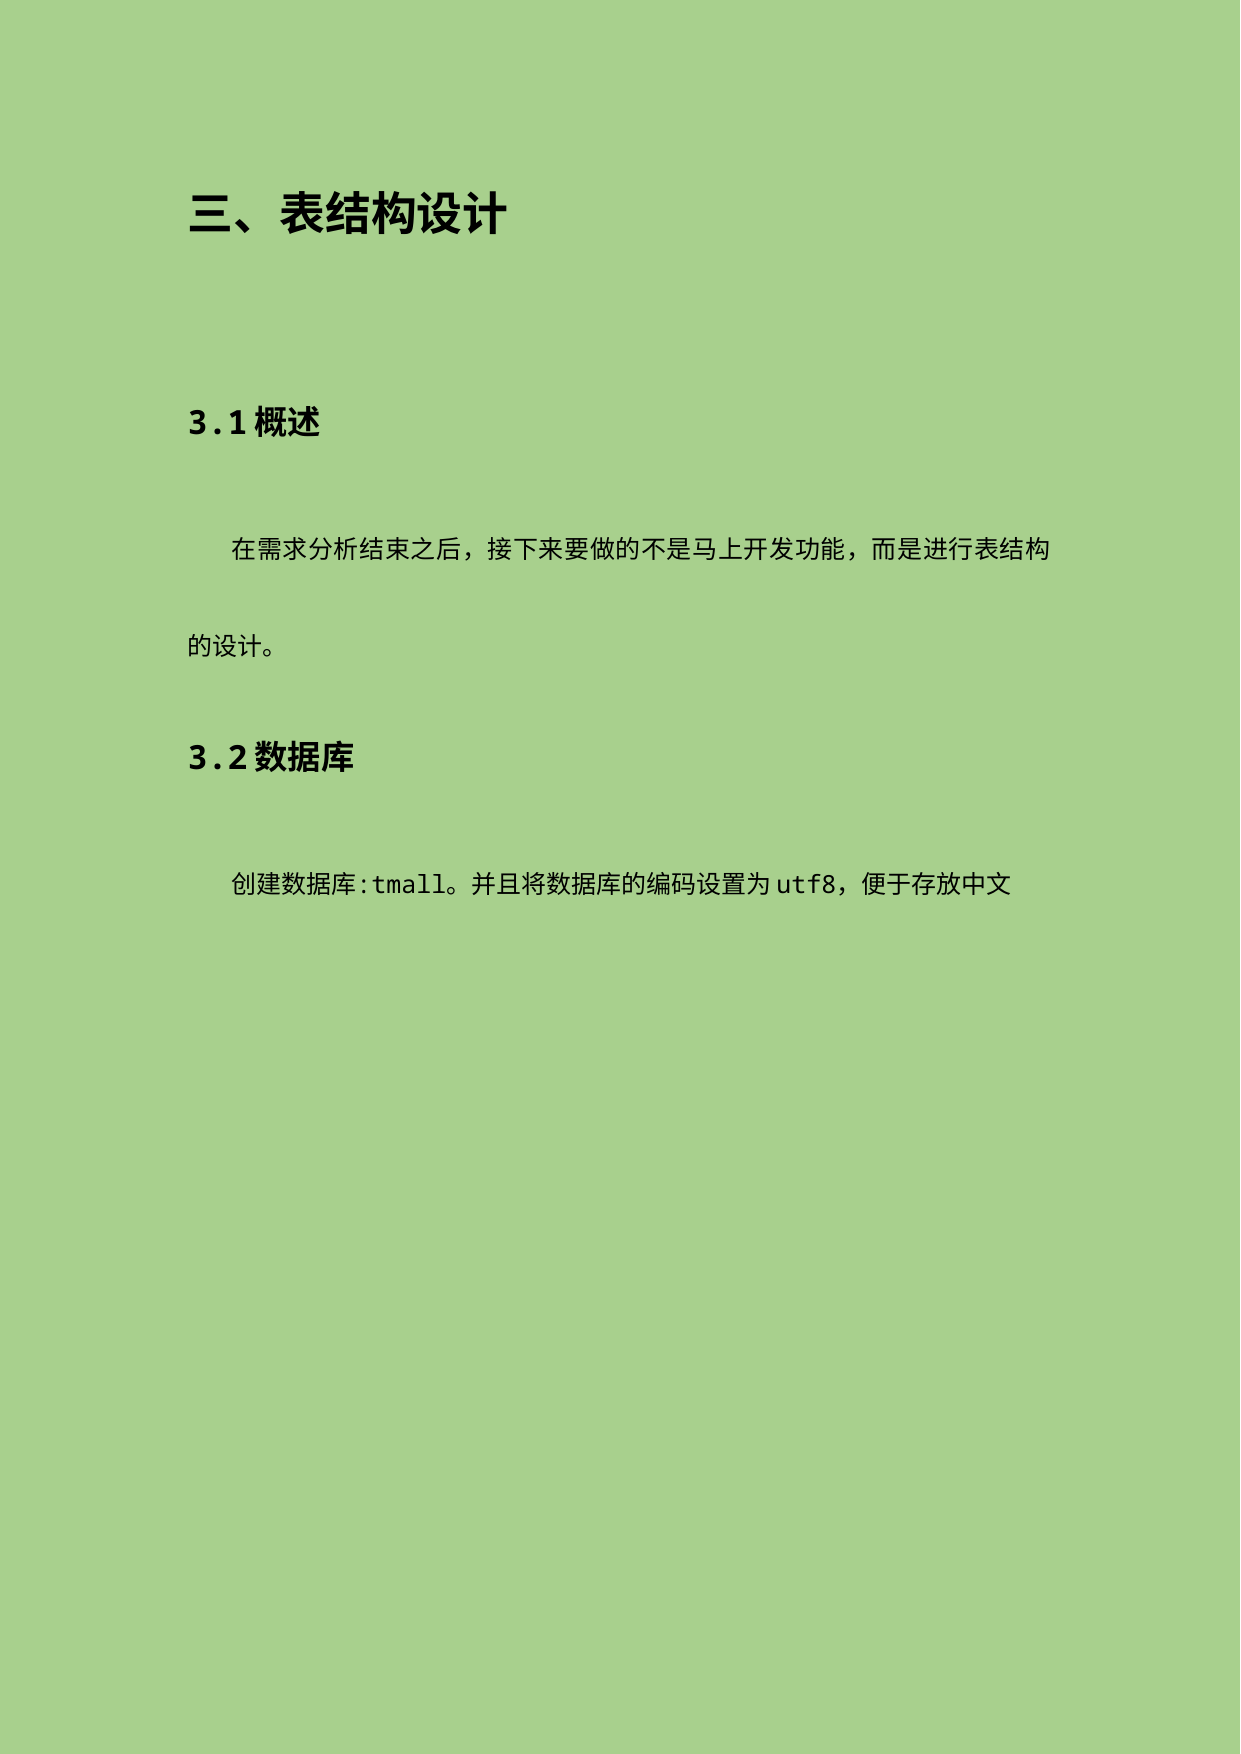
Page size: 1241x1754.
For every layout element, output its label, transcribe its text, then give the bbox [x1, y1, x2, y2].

subtitle 3.1概述 [187, 387, 1053, 452]
text 在需求分析结束之后，接下来要做的不是马上开发功能，而是进行表结构的设计。 [187, 515, 1053, 677]
text 创建数据库:tmall。并且将数据库的编码设置为utf8，便于存放中文 [187, 850, 1053, 915]
subtitle 三、表结构设计 [187, 162, 1053, 259]
subtitle 3.2数据库 [187, 722, 1053, 787]
